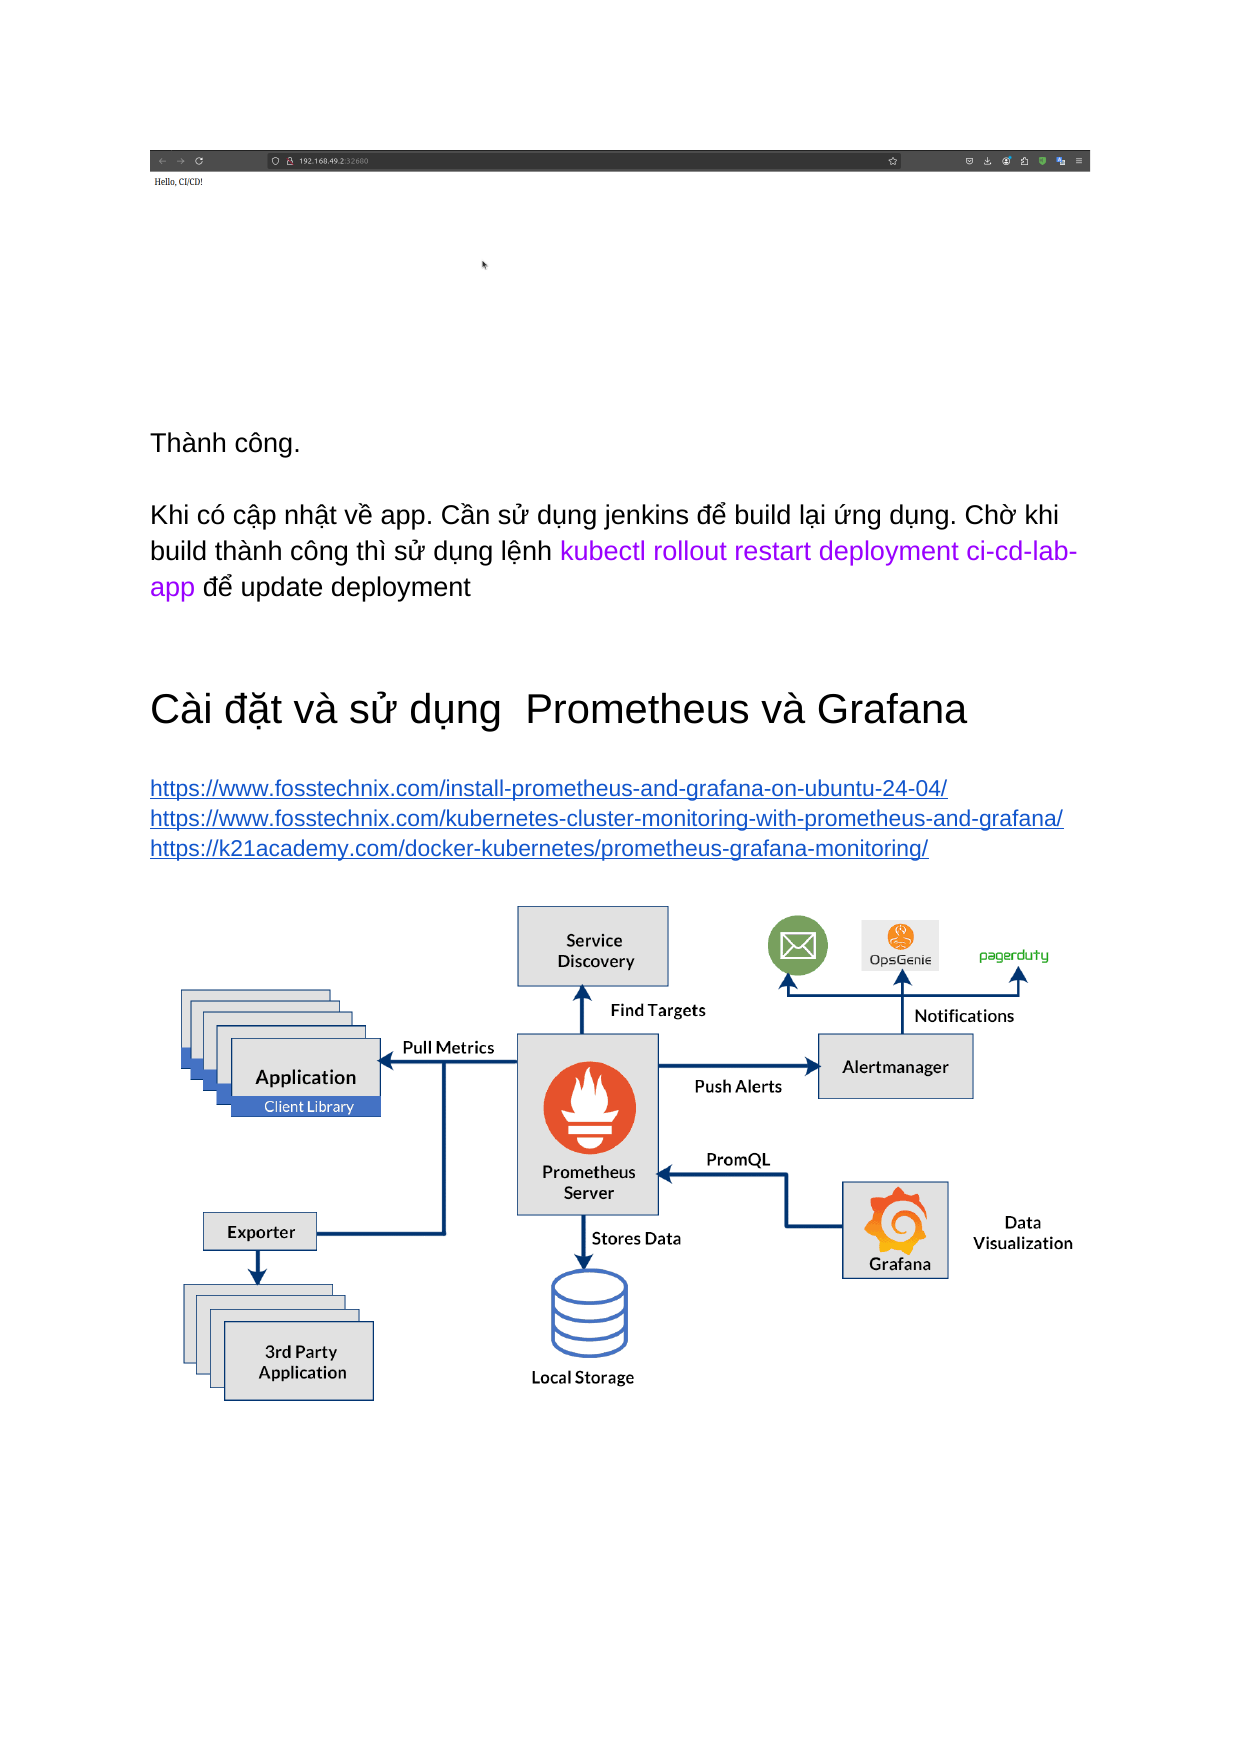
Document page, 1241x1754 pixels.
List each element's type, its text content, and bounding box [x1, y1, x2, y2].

text https://www.fosstechnix.com/install-prometheus-and-grafana-on-ubuntu-24-04/ [150, 775, 1090, 801]
picture [150, 895, 1091, 1419]
text https://www.fosstechnix.com/kubernetes-cluster-monitoring-with-prometheus-and-grafana/ [150, 805, 1090, 831]
text Thành công. [150, 427, 1090, 458]
text https://k21academy.com/docker-kubernetes/prometheus-grafana-monitoring/ [150, 835, 1090, 861]
subtitle Cài đặt và sử dụng Prometheus và Grafana [150, 684, 1090, 732]
text Khi có cập nhật về app. Cần sử dụng jenkins để build lại ứng dụng. Chờ khi build thành công thì sử dụng lệnh kubectl rollout restart deployment ci-cd-lab-app để update deployment [150, 499, 1090, 602]
picture [150, 150, 1091, 423]
